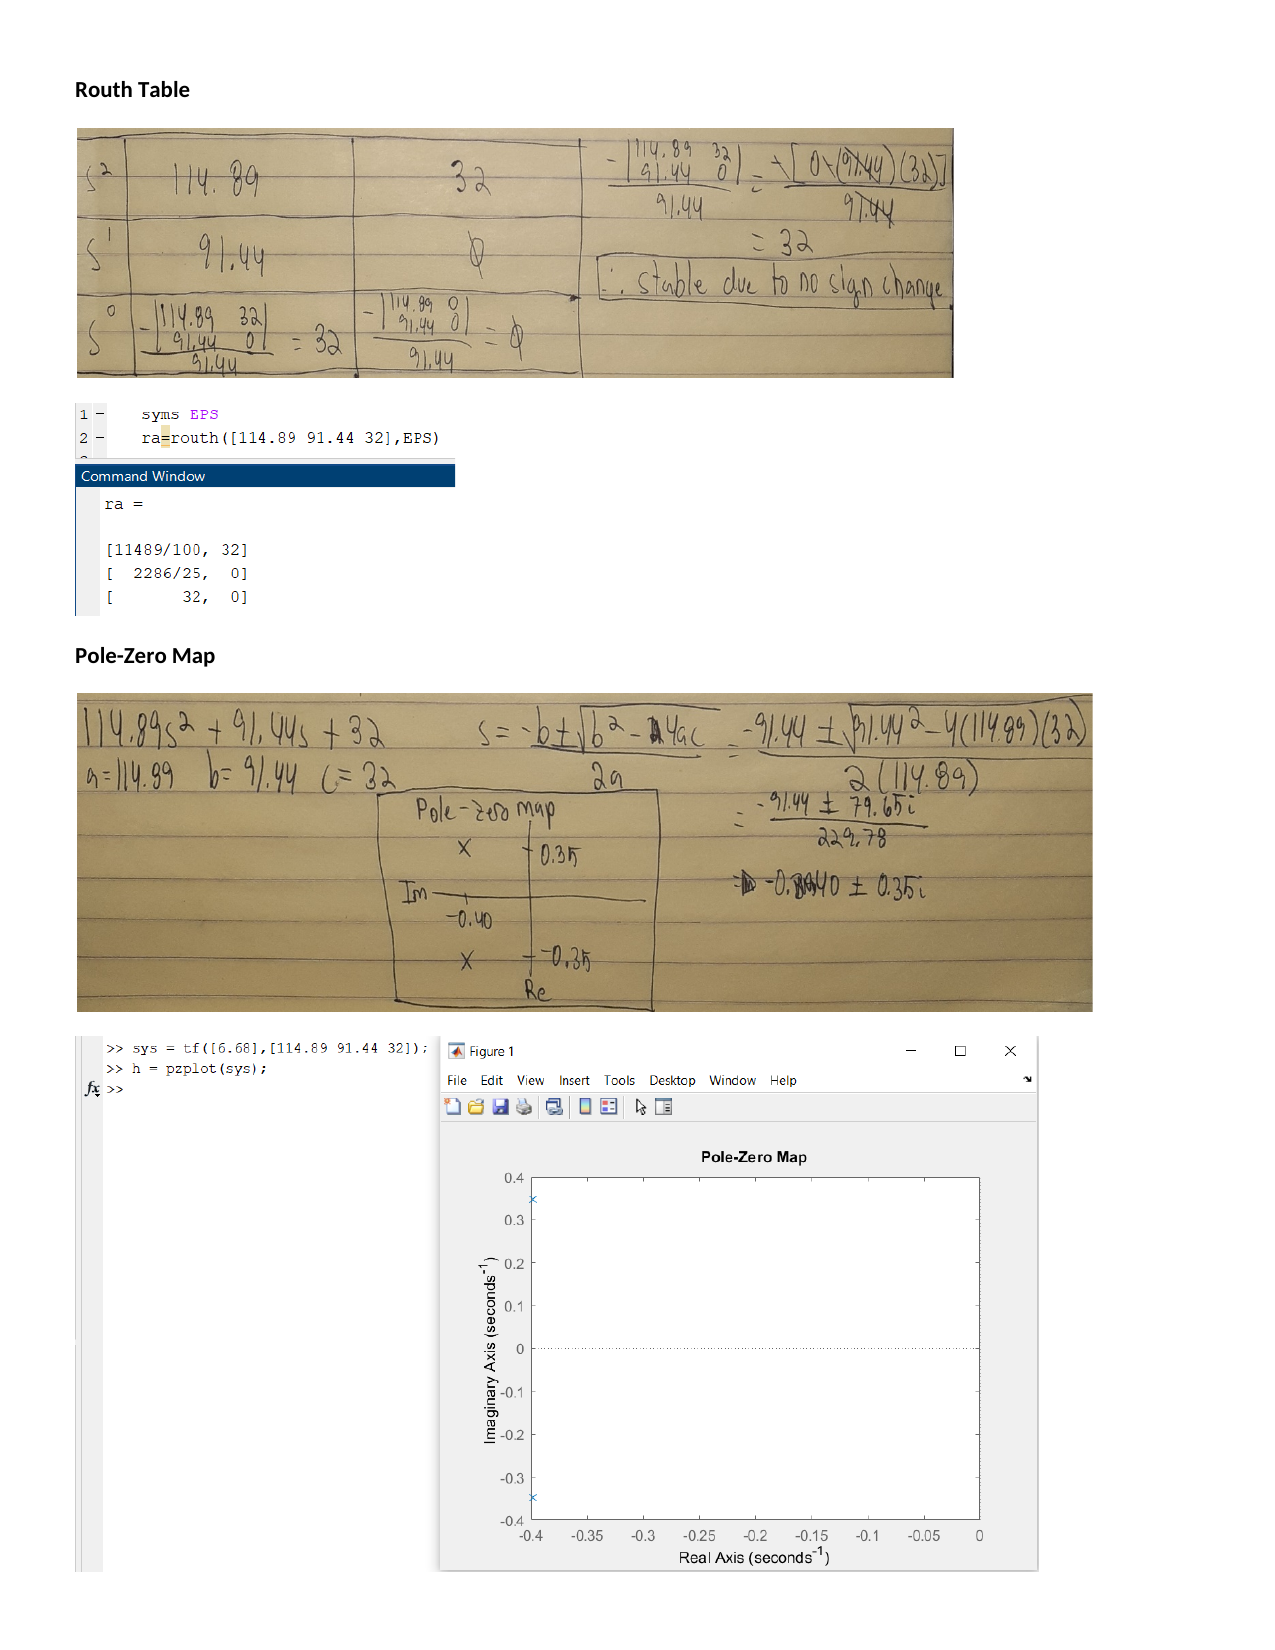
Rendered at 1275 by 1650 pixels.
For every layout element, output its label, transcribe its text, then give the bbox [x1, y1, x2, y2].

text Routh Table [75, 75, 1200, 103]
picture [77, 128, 954, 378]
text Pole-Zero Map [75, 641, 1200, 669]
picture [77, 693, 1093, 1012]
picture [75, 403, 456, 616]
picture [75, 1036, 1039, 1572]
